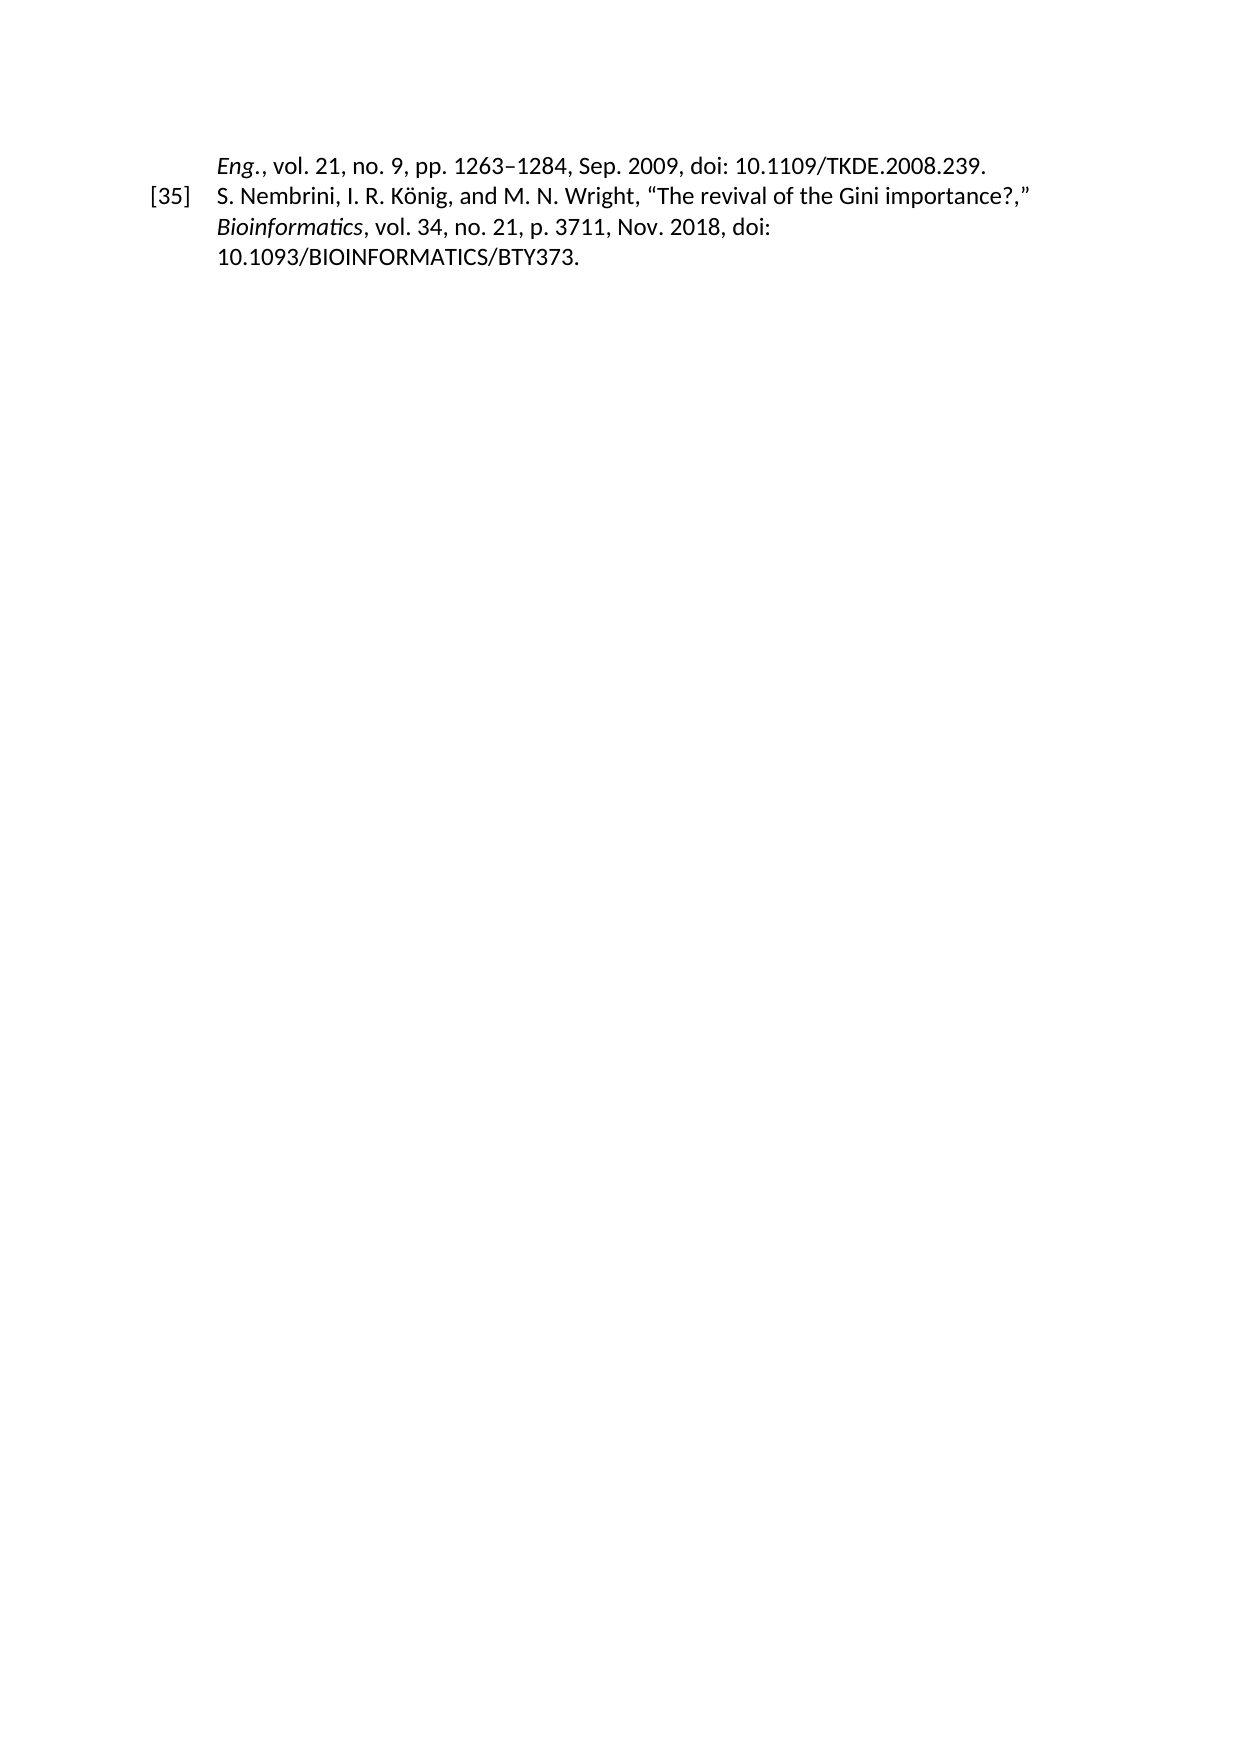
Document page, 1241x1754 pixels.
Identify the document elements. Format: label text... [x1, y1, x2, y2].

text [35] S. Nembrini, I. R. König, and M. N. Wright, “The revival of the Gini importance?,” Bioinformatics, vol. 34, no. 21, p. 3711, Nov. 2018, doi: 10.1093/BIOINFORMATICS/BTY373. [150, 181, 1090, 272]
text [150, 150, 1090, 181]
